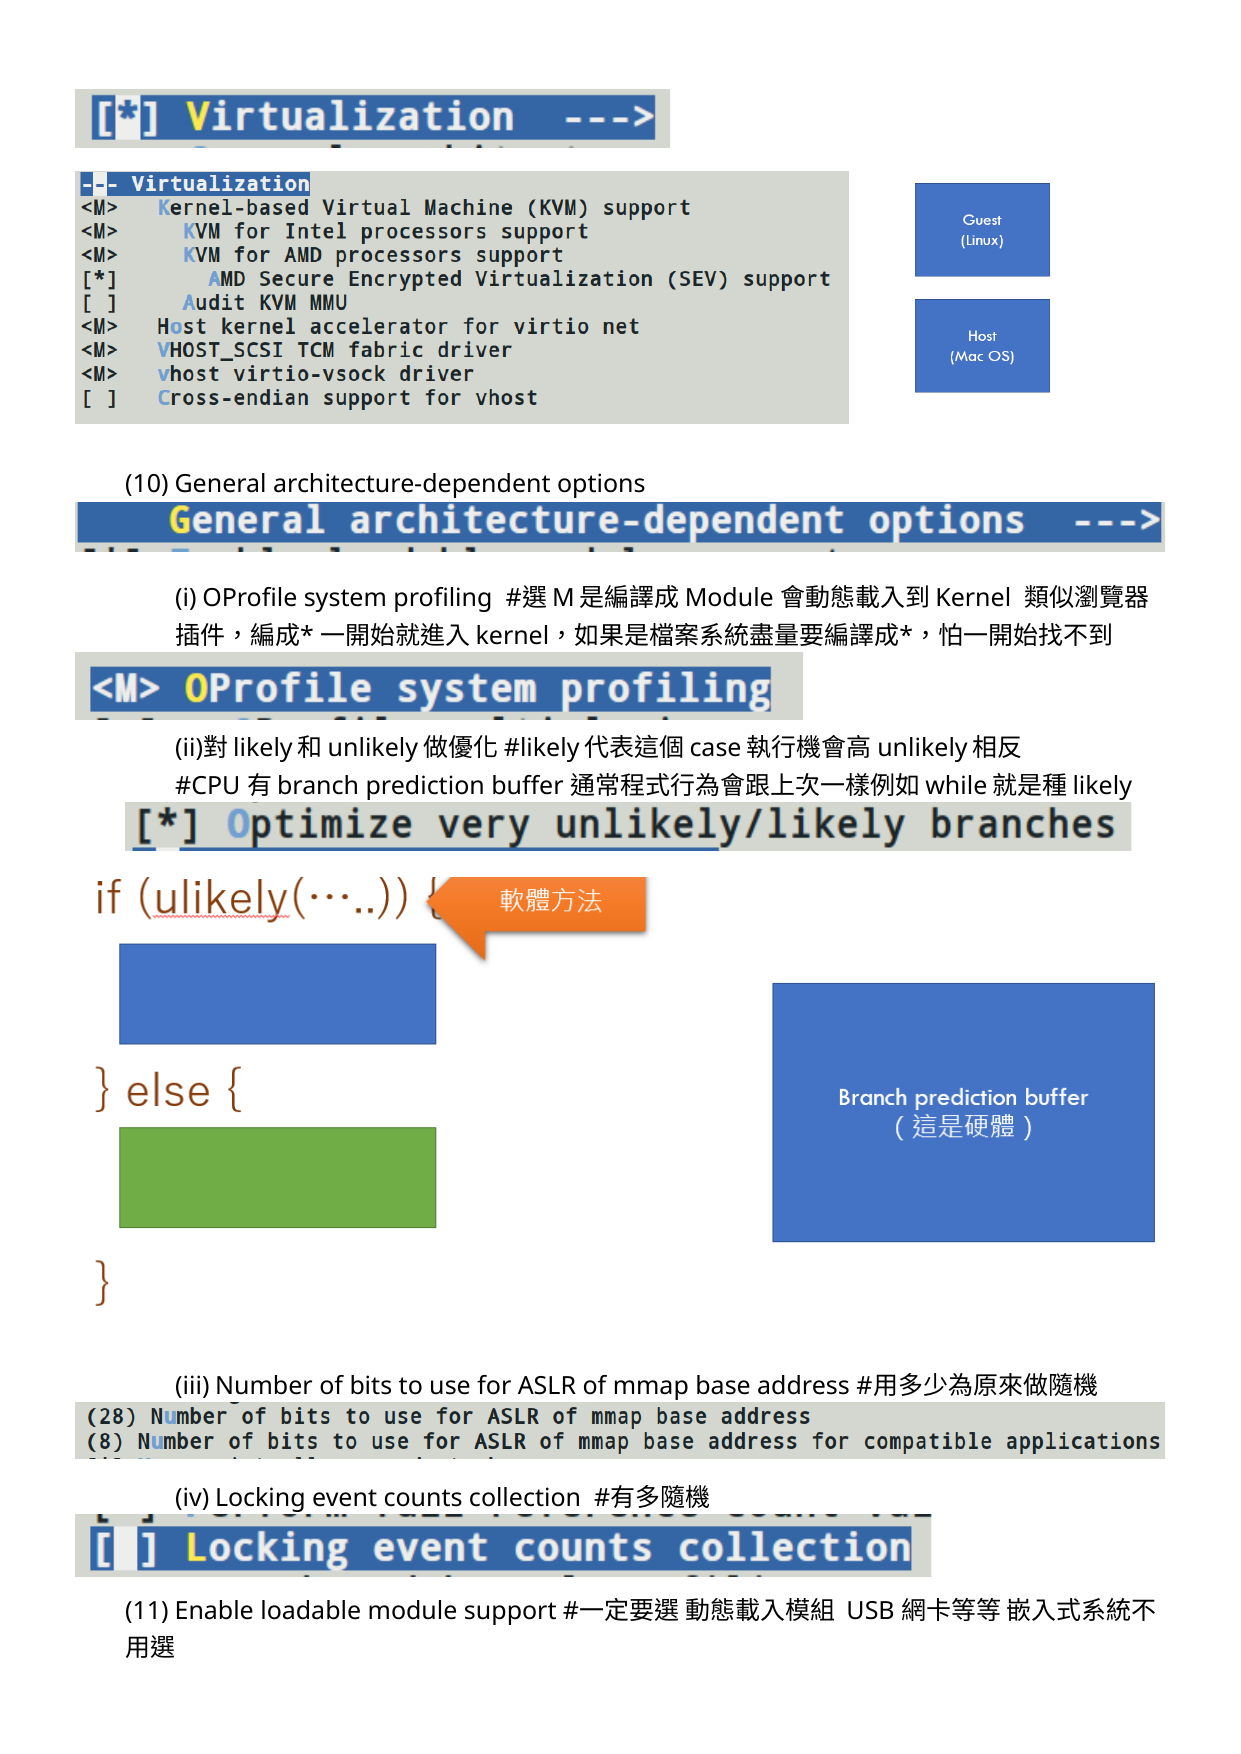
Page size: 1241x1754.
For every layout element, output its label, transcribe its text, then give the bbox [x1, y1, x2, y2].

text (11) Enable loadable module support #一定要選 動態載入模組 USB 網卡等等 嵌入式系統不用選 [125, 1589, 1165, 1664]
text #CPU 有branch prediction buffer 通常程式行為會跟上次一樣例如while就是種likely [75, 764, 1165, 802]
text (i) OProfile system profiling #選M是編譯成Module 會動態載入到Kernel 類似瀏覽器插件，編成* 一開始就進入kernel，如果是檔案系統盡量要編譯成*，怕一開始找不到 [175, 577, 1165, 652]
picture [125, 802, 1132, 851]
picture [75, 1402, 1166, 1459]
text (10) General architecture-dependent options [75, 464, 1165, 502]
picture [75, 171, 849, 424]
text (ii)對likely和unlikely做優化 #likely代表這個case執行機會高 unlikely相反 [75, 727, 1165, 764]
picture [900, 164, 1069, 424]
picture [75, 89, 671, 148]
picture [75, 1514, 932, 1577]
text (iii) Number of bits to use for ASLR of mmap base address #用多少為原來做隨機 [75, 1364, 1165, 1402]
picture [75, 877, 1166, 1331]
picture [75, 652, 804, 720]
text (iv) Locking event counts collection #有多隨機 [75, 1477, 1165, 1514]
picture [75, 502, 1166, 552]
